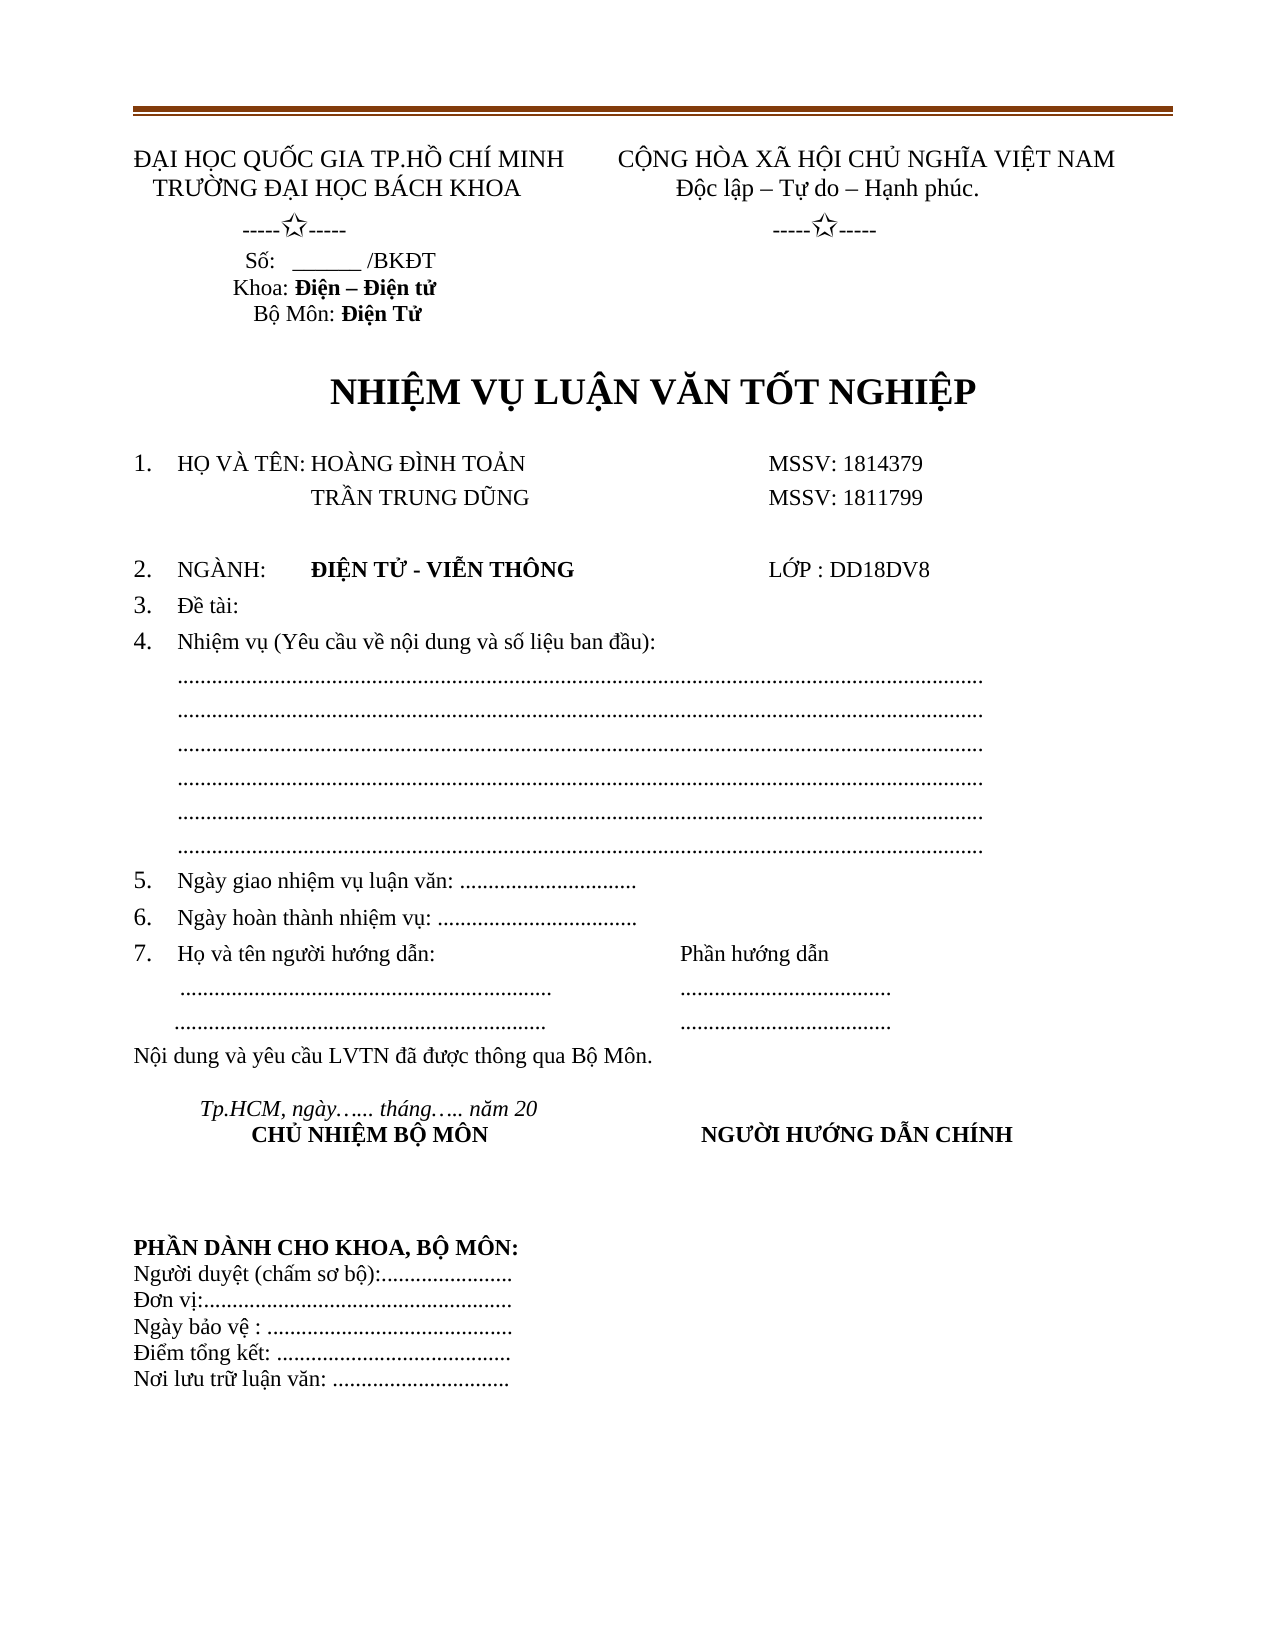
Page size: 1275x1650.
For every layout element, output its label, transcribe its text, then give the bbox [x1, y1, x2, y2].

text -----✩----- -----✩----- [133, 202, 1173, 247]
list Họ và tên người hướng dẫn: Phần hướng dẫn [133, 938, 1173, 967]
text NHIỆM VỤ LUẬN VĂN TỐT NGHIỆP [133, 369, 1173, 412]
text ............................................................................................................................................. [177, 764, 1173, 790]
text ............................................................................................................................................. [177, 832, 1173, 858]
text TRẦN TRUNG DŨNG MSSV: 1811799 [177, 484, 1173, 511]
text Khoa: Điện – Điện tử [133, 273, 1173, 300]
text Ngày bảo vệ : ........................................... [133, 1313, 1173, 1339]
text CHỦ NHIỆM BỘ MÔN NGƯỜI HƯỚNG DẪN CHÍNH [133, 1121, 1173, 1147]
text Đơn vị:...................................................... [133, 1286, 1173, 1313]
text ............................................................................................................................................. [177, 696, 1173, 723]
text ................................................................. ..................................... [174, 1008, 1173, 1034]
text ............................................................................................................................................. [177, 798, 1173, 824]
text Bộ Môn: Điện Tử [133, 300, 1173, 326]
text Nội dung và yêu cầu LVTN đã được thông qua Bộ Môn. [133, 1042, 1173, 1068]
text Nơi lưu trữ luận văn: ............................... [133, 1365, 1173, 1392]
text ............................................................................................................................................. [177, 730, 1173, 756]
text ĐẠI HỌC QUỐC GIA TP.HỒ CHÍ MINH CỘNG HÒA XÃ HỘI CHỦ NGHĨA VIỆT NAM [133, 144, 1173, 173]
text ................................................................. ..................................... [174, 974, 1173, 1001]
text Tp.HCM, ngày…... tháng….. năm 20 [133, 1095, 1173, 1121]
text ............................................................................................................................................. [177, 662, 1173, 689]
text Số: ______ /BKĐT [133, 247, 1173, 273]
list Ngày giao nhiệm vụ luận văn: ............................... [133, 866, 1173, 894]
text Người duyệt (chấm sơ bộ):....................... [133, 1260, 1173, 1286]
list HỌ VÀ TÊN: HOÀNG ĐÌNH TOẢN MSSV: 1814379 [133, 448, 1173, 477]
list Nhiệm vụ (Yêu cầu về nội dung và số liệu ban đầu): [133, 626, 1173, 655]
list NGÀNH: ĐIỆN TỬ - VIỄN THÔNG LỚP : DD18DV8 [133, 554, 1173, 582]
text TRƯỜNG ĐẠI HỌC BÁCH KHOA Độc lập – Tự do – Hạnh phúc. [133, 173, 1173, 202]
text Điểm tổng kết: ......................................... [133, 1339, 1173, 1365]
text PHẦN DÀNH CHO KHOA, BỘ MÔN: [133, 1234, 1173, 1260]
list Ngày hoàn thành nhiệm vụ: ................................... [133, 902, 1173, 931]
list Đề tài: [133, 590, 1173, 619]
